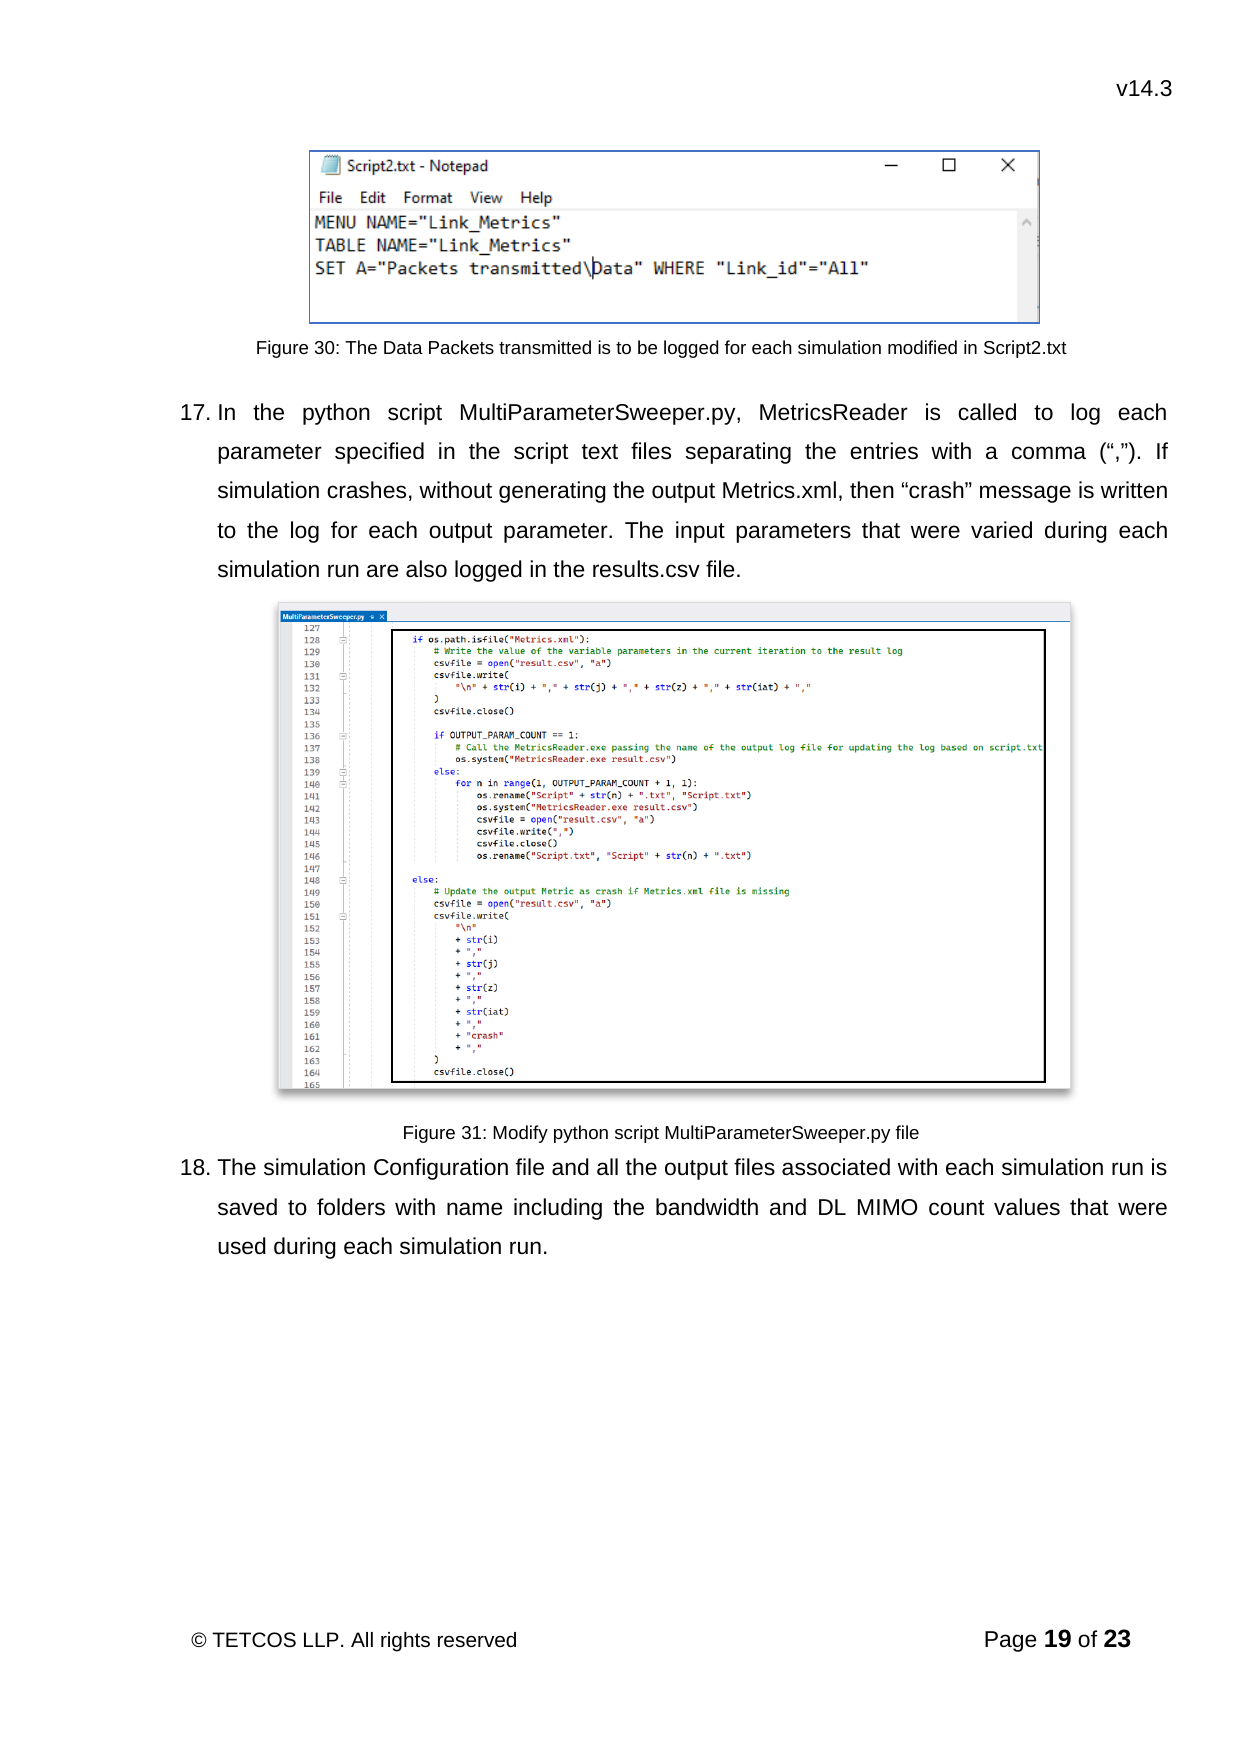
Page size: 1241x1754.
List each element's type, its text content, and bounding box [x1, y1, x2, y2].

list In the python script MultiParameterSweeper.py, MetricsReader is called to log each parameter specified in the script text files separating the entries with a comma (“,”). If simulation crashes, without generating the output Metrics.xml, then “crash” message is written to the log for each output parameter. The input parameters that were varied during each simulation run are also logged in the results.csv file. [179, 398, 1169, 583]
picture [310, 152, 1039, 322]
list The simulation Configuration file and all the output files associated with each simulation run is saved to folders with name including the bandwidth and DL MIMO count values that were used during each simulation run. [179, 1154, 1169, 1259]
picture [279, 603, 1070, 1088]
